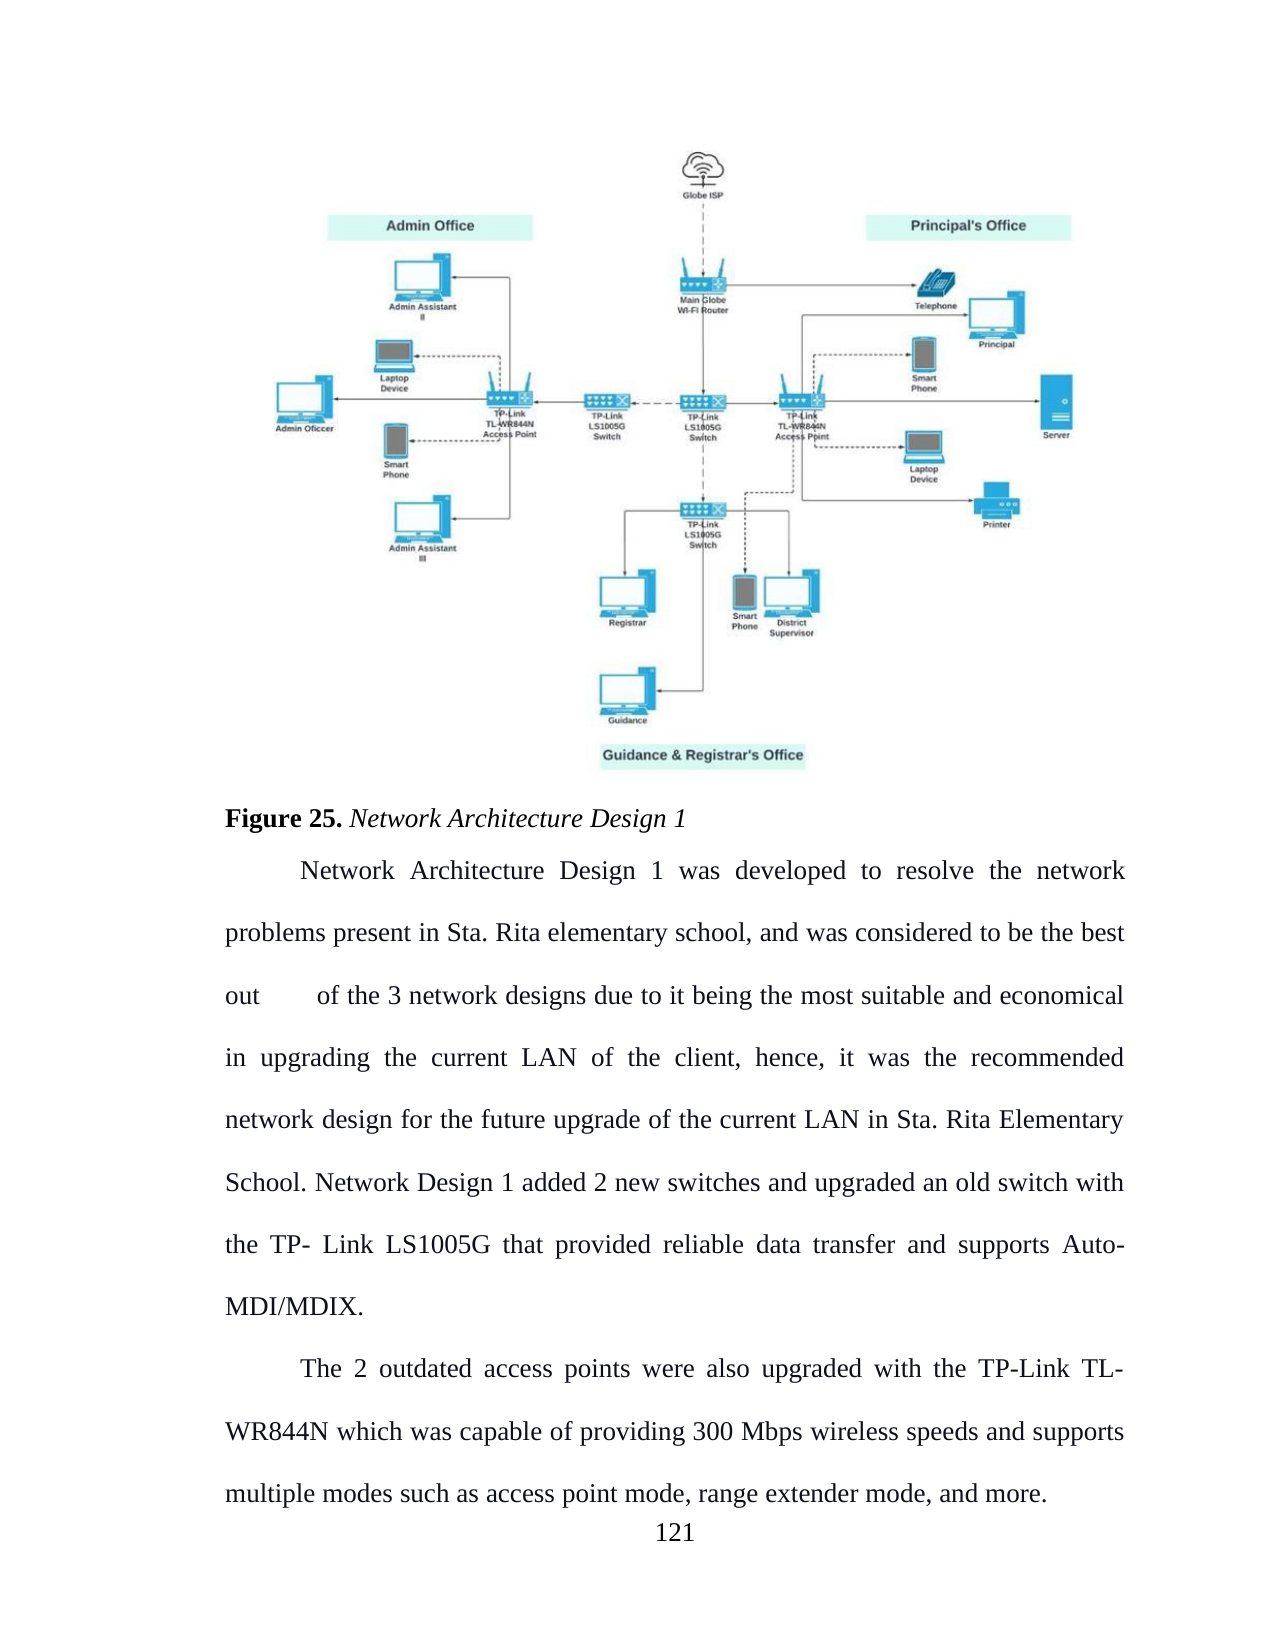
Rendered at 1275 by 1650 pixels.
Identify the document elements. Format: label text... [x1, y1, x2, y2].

picture [273, 150, 1076, 774]
text Figure 25. Network Architecture Design 1 [225, 802, 1258, 834]
text Network Architecture Design 1 was developed to resolve the network problems present in Sta. Rita elementary school, and was considered to be the best out of the 3 network designs due to it being the most suitable and economical in upgrading the current LAN of the client, hence, it was the recommended network design for the future upgrade of the current LAN in Sta. Rita Elementary School. Network Design 1 added 2 new switches and upgraded an old switch with the TP- Link LS1005G that provided reliable data transfer and supports Auto-MDI/MDIX. [225, 854, 1125, 1321]
text The 2 outdated access points were also upgraded with the TP-Link TL- WR844N which was capable of providing 300 Mbps wireless speeds and supports multiple modes such as access point mode, range extender mode, and more. [225, 1353, 1125, 1508]
